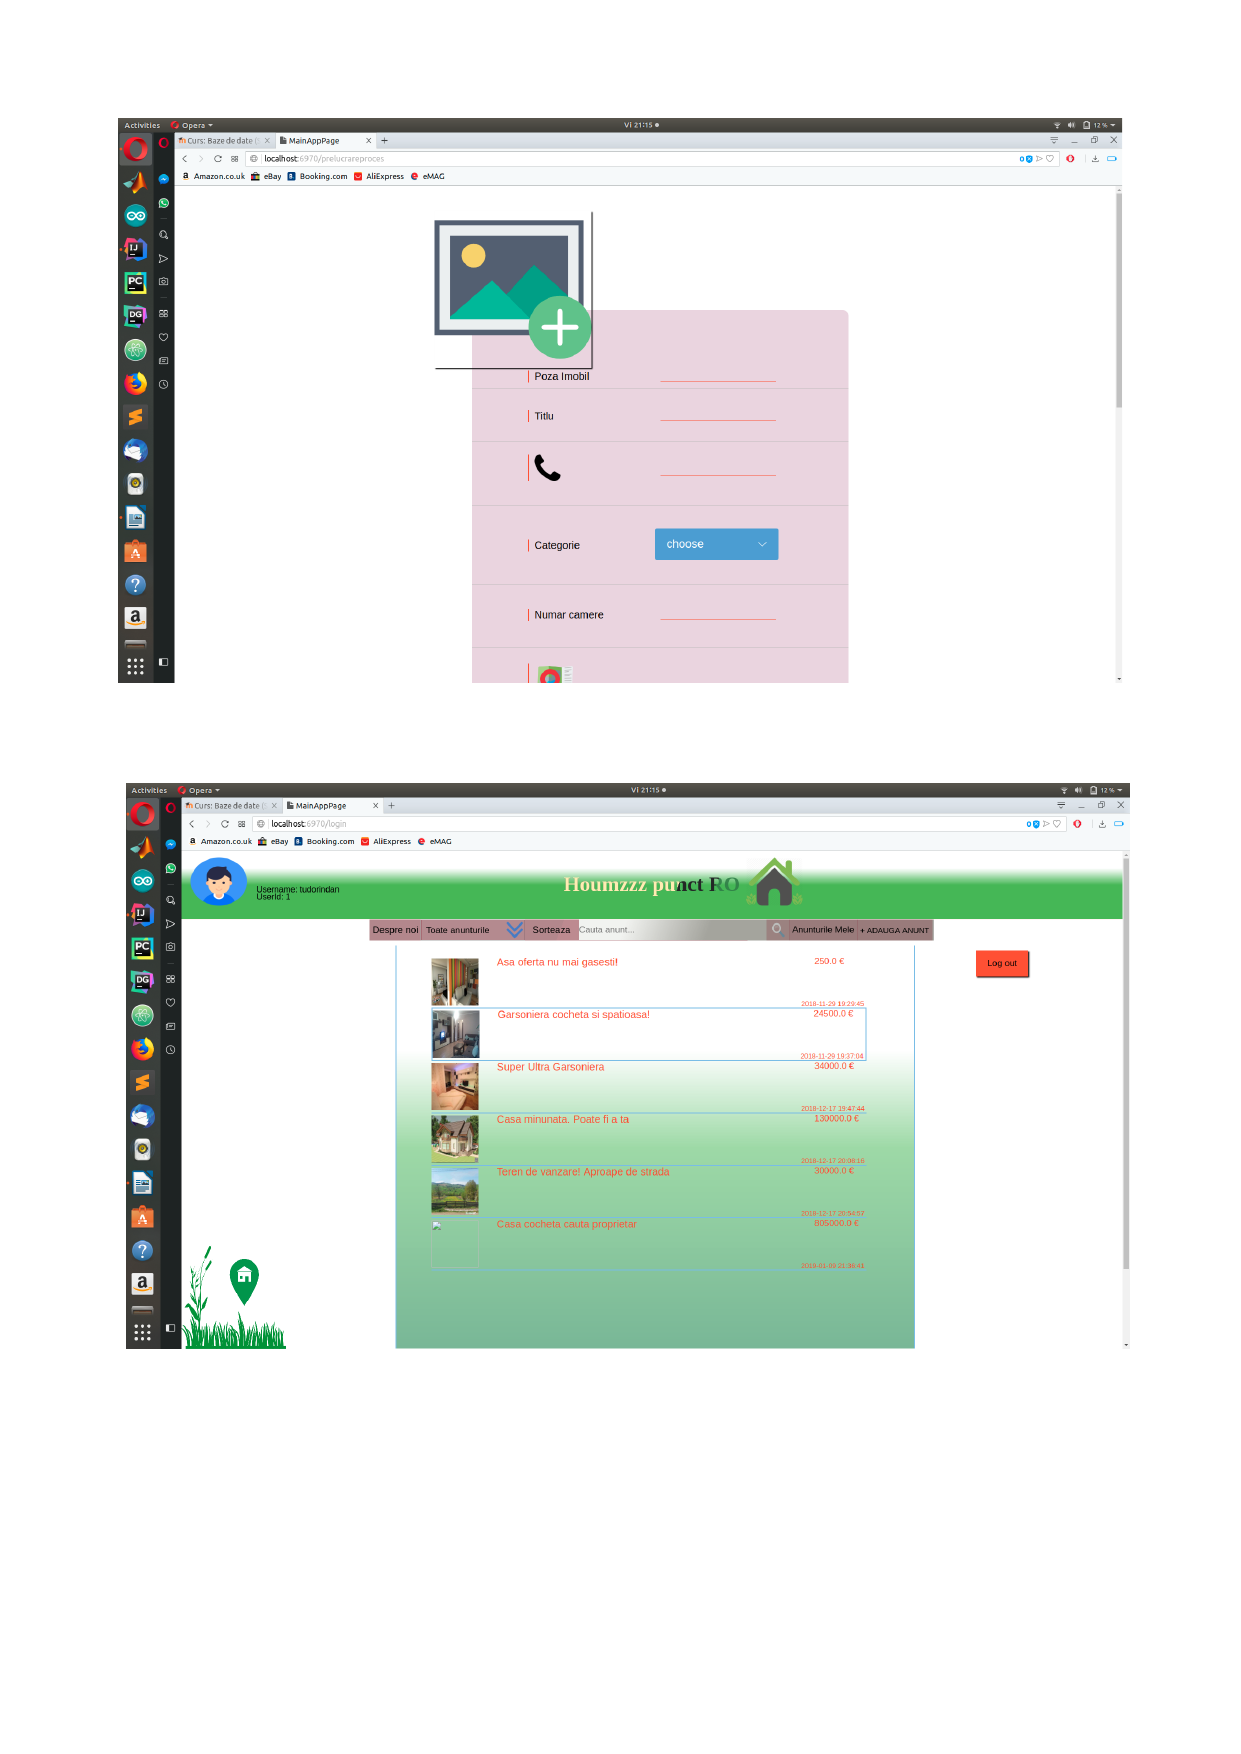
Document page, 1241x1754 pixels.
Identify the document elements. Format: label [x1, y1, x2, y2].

picture [118, 118, 1123, 683]
picture [126, 783, 1130, 1349]
